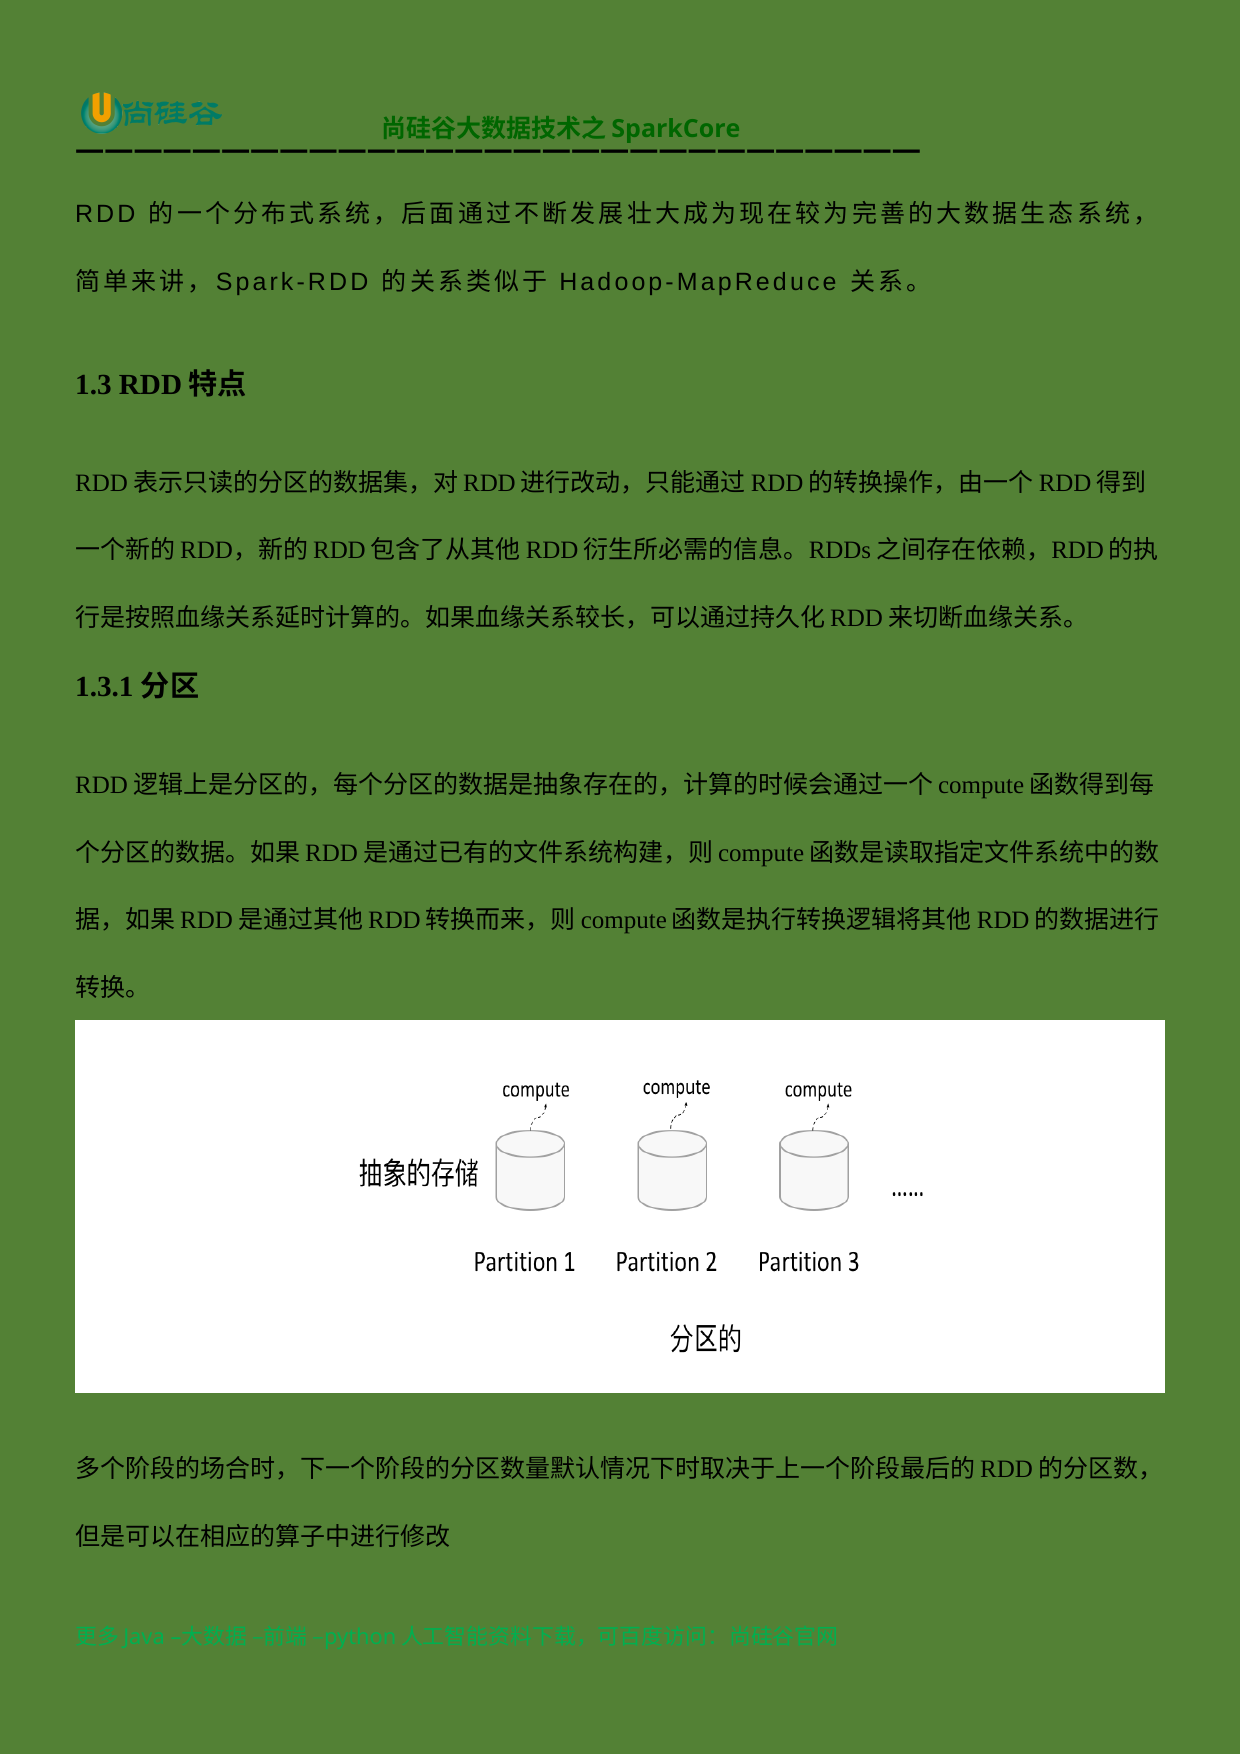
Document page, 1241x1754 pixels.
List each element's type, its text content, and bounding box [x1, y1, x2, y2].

picture [334, 1020, 959, 1380]
subtitle 1.3 RDD特点 [75, 348, 1165, 416]
subtitle 1.3.1 分区 [75, 650, 1165, 718]
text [75, 178, 1165, 314]
text 多个阶段的场合时，下一个阶段的分区数量默认情况下时取决于上一个阶段最后的RDD的分区数，但是可以在相应的算子中进行修改 [75, 1432, 1165, 1568]
picture [75, 88, 226, 138]
